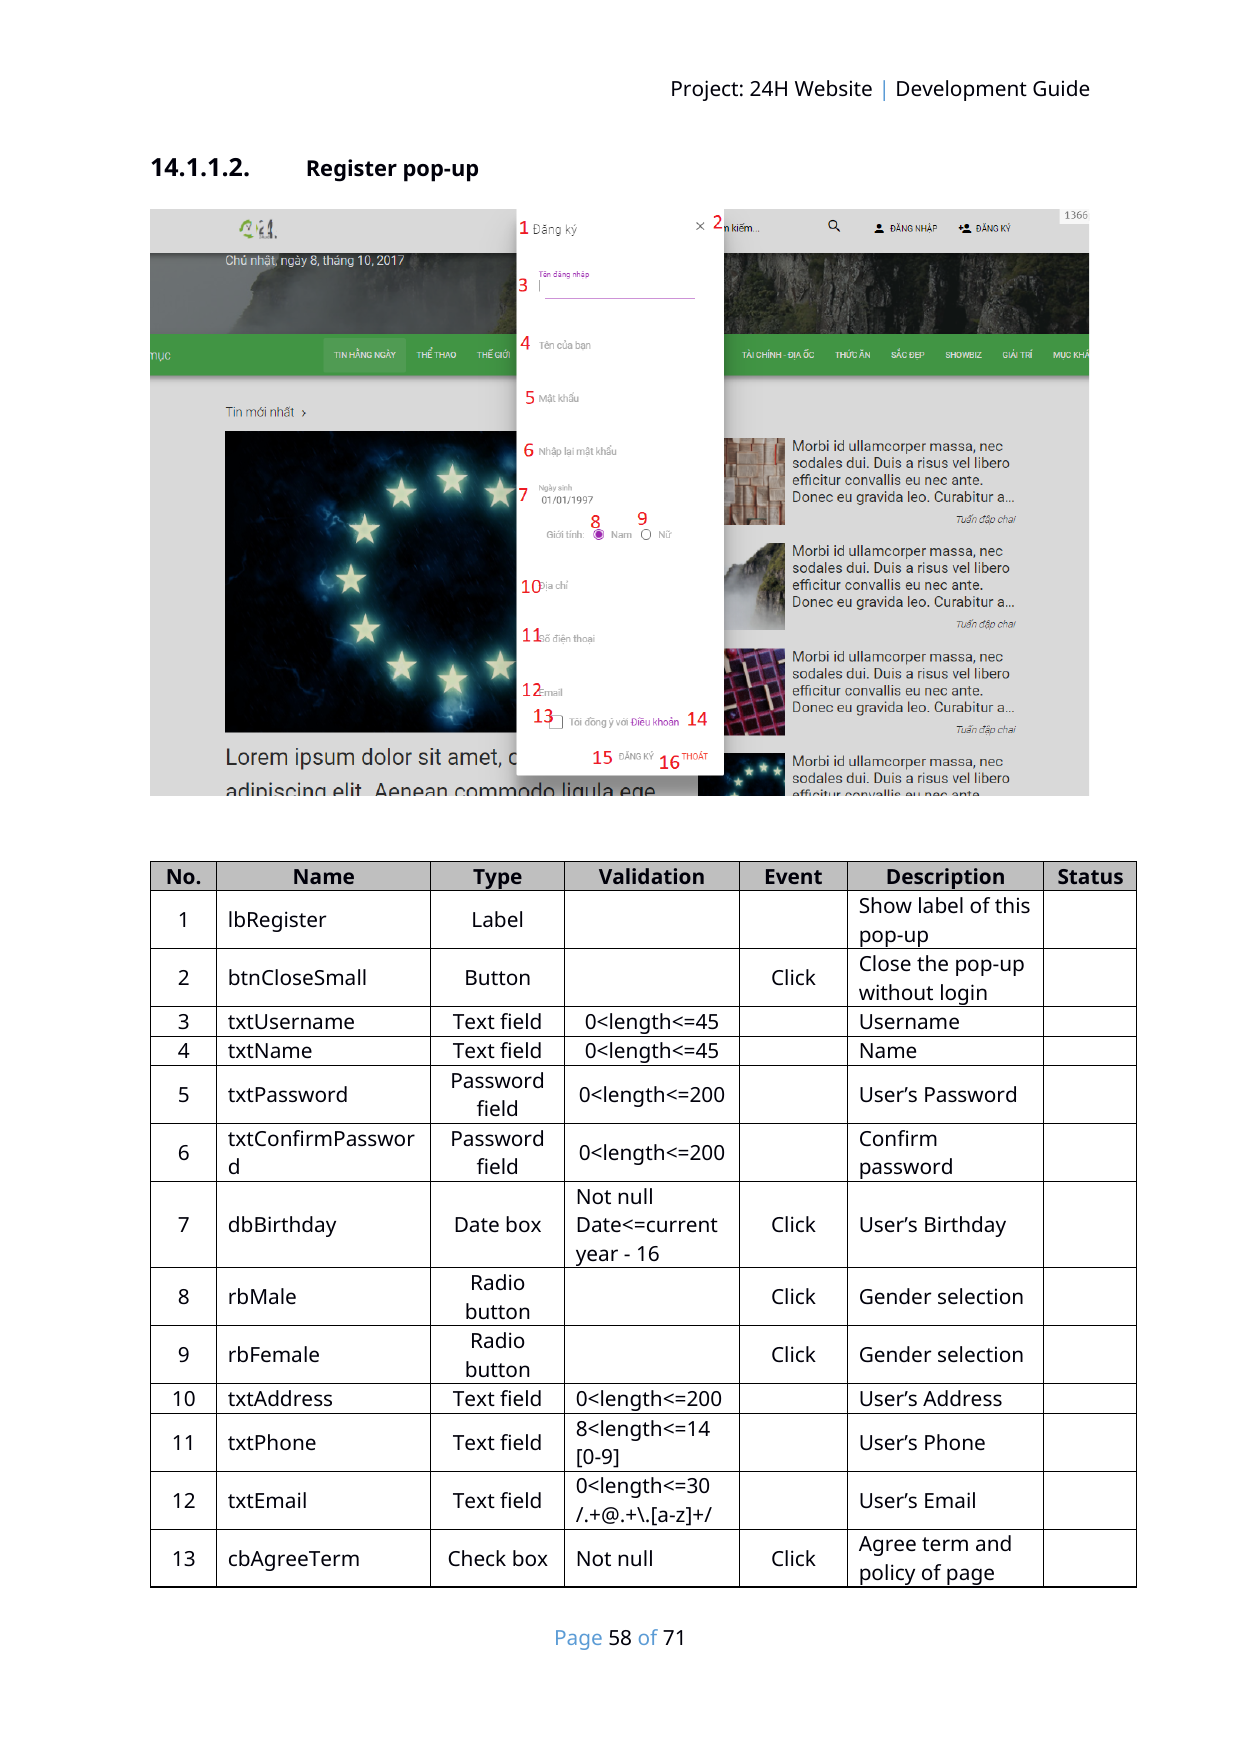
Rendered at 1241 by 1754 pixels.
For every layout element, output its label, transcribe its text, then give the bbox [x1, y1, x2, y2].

table_cell [1044, 1182, 1136, 1267]
table_cell [1044, 1268, 1136, 1325]
table_cell User’s Address [848, 1384, 1043, 1413]
table_cell 6 [151, 1124, 216, 1181]
table_cell txtPassword [217, 1066, 430, 1123]
table_cell [565, 1326, 739, 1383]
table_cell 2 [151, 949, 216, 1006]
table_cell 11 [151, 1414, 216, 1471]
table_cell Label [431, 891, 564, 948]
table_cell 0<length<=30 /.+@.+\.[a-z]+/ [565, 1472, 739, 1528]
table_cell [1044, 949, 1136, 1006]
table_header Description [848, 862, 1043, 890]
table_cell [740, 1066, 847, 1123]
table_cell [1044, 1530, 1136, 1586]
table_cell txtAddress [217, 1384, 430, 1413]
table_cell 12 [151, 1472, 216, 1528]
table_header Status [1044, 862, 1136, 890]
table_cell Check box [431, 1530, 564, 1586]
table_cell lbRegister [217, 891, 430, 948]
table_cell cbAgreeTerm [217, 1530, 430, 1586]
table_cell 0<length<=200 [565, 1066, 739, 1123]
table_cell Gender selection [848, 1326, 1043, 1383]
table_cell [740, 1037, 847, 1065]
table_cell [1044, 891, 1136, 948]
table_cell [1044, 1037, 1136, 1065]
table_cell Name [848, 1037, 1043, 1065]
table_cell [740, 891, 847, 948]
table_cell 9 [151, 1326, 216, 1383]
table_cell Click [740, 1326, 847, 1383]
table_cell Text field [431, 1007, 564, 1036]
table_cell Agree term and policy of page [848, 1530, 1043, 1586]
table_cell 8<length<=14 [0-9] [565, 1414, 739, 1471]
table_cell [1044, 1007, 1136, 1036]
table_cell 4 [151, 1037, 216, 1065]
table_cell Confirm password [848, 1124, 1043, 1181]
table_cell User’s Password [848, 1066, 1043, 1123]
table_cell Radio button [431, 1268, 564, 1325]
table_cell Password field [431, 1066, 564, 1123]
table_cell 13 [151, 1530, 216, 1586]
table_cell txtConfirmPassword [217, 1124, 430, 1181]
table_cell [740, 1007, 847, 1036]
table_cell 1 [151, 891, 216, 948]
table_cell [565, 891, 739, 948]
table_header No. [151, 862, 216, 890]
table_cell Not null [565, 1530, 739, 1586]
table_cell Close the pop-up without login [848, 949, 1043, 1006]
table_cell Click [740, 949, 847, 1006]
table_cell Text field [431, 1037, 564, 1065]
table_cell Text field [431, 1414, 564, 1471]
table_cell rbFemale [217, 1326, 430, 1383]
table_cell txtPhone [217, 1414, 430, 1471]
table_cell txtUsername [217, 1007, 430, 1036]
table_cell Username [848, 1007, 1043, 1036]
table_cell [565, 1268, 739, 1325]
table_cell 3 [151, 1007, 216, 1036]
table_header Validation [565, 862, 739, 890]
table_cell [1044, 1384, 1136, 1413]
table_cell [1044, 1472, 1136, 1528]
table_cell [740, 1472, 847, 1528]
table_cell txtEmail [217, 1472, 430, 1528]
table_cell Click [740, 1268, 847, 1325]
table_cell 5 [151, 1066, 216, 1123]
picture [150, 209, 1090, 796]
subtitle Register pop-up [150, 150, 1090, 184]
table_cell Button [431, 949, 564, 1006]
table_header Name [217, 862, 430, 890]
table_cell [740, 1124, 847, 1181]
table_cell User’s Email [848, 1472, 1043, 1528]
table_cell 7 [151, 1182, 216, 1267]
table_cell 0<length<=45 [565, 1037, 739, 1065]
table_cell Password field [431, 1124, 564, 1181]
table_cell Click [740, 1530, 847, 1586]
table_cell User’s Phone [848, 1414, 1043, 1471]
table_cell rbMale [217, 1268, 430, 1325]
table_cell [740, 1384, 847, 1413]
table_cell [1044, 1414, 1136, 1471]
table_cell [1044, 1326, 1136, 1383]
table_cell Date box [431, 1182, 564, 1267]
table_cell 0<length<=200 [565, 1384, 739, 1413]
table_header Type [431, 862, 564, 890]
table_cell 8 [151, 1268, 216, 1325]
table_cell [565, 949, 739, 1006]
table_cell Text field [431, 1472, 564, 1528]
table_cell Radio button [431, 1326, 564, 1383]
table_cell Gender selection [848, 1268, 1043, 1325]
table_cell dbBirthday [217, 1182, 430, 1267]
table_cell Show label of this pop-up [848, 891, 1043, 948]
table_cell 0<length<=200 [565, 1124, 739, 1181]
table_cell 10 [151, 1384, 216, 1413]
table_cell [740, 1414, 847, 1471]
table_cell btnCloseSmall [217, 949, 430, 1006]
table_cell Text field [431, 1384, 564, 1413]
table_cell Click [740, 1182, 847, 1267]
table_cell Not null Date<=current year - 16 [565, 1182, 739, 1267]
table_cell User’s Birthday [848, 1182, 1043, 1267]
table_cell [1044, 1066, 1136, 1123]
table_cell [1044, 1124, 1136, 1181]
table_cell txtName [217, 1037, 430, 1065]
table_header Event [740, 862, 847, 890]
table_cell 0<length<=45 [565, 1007, 739, 1036]
